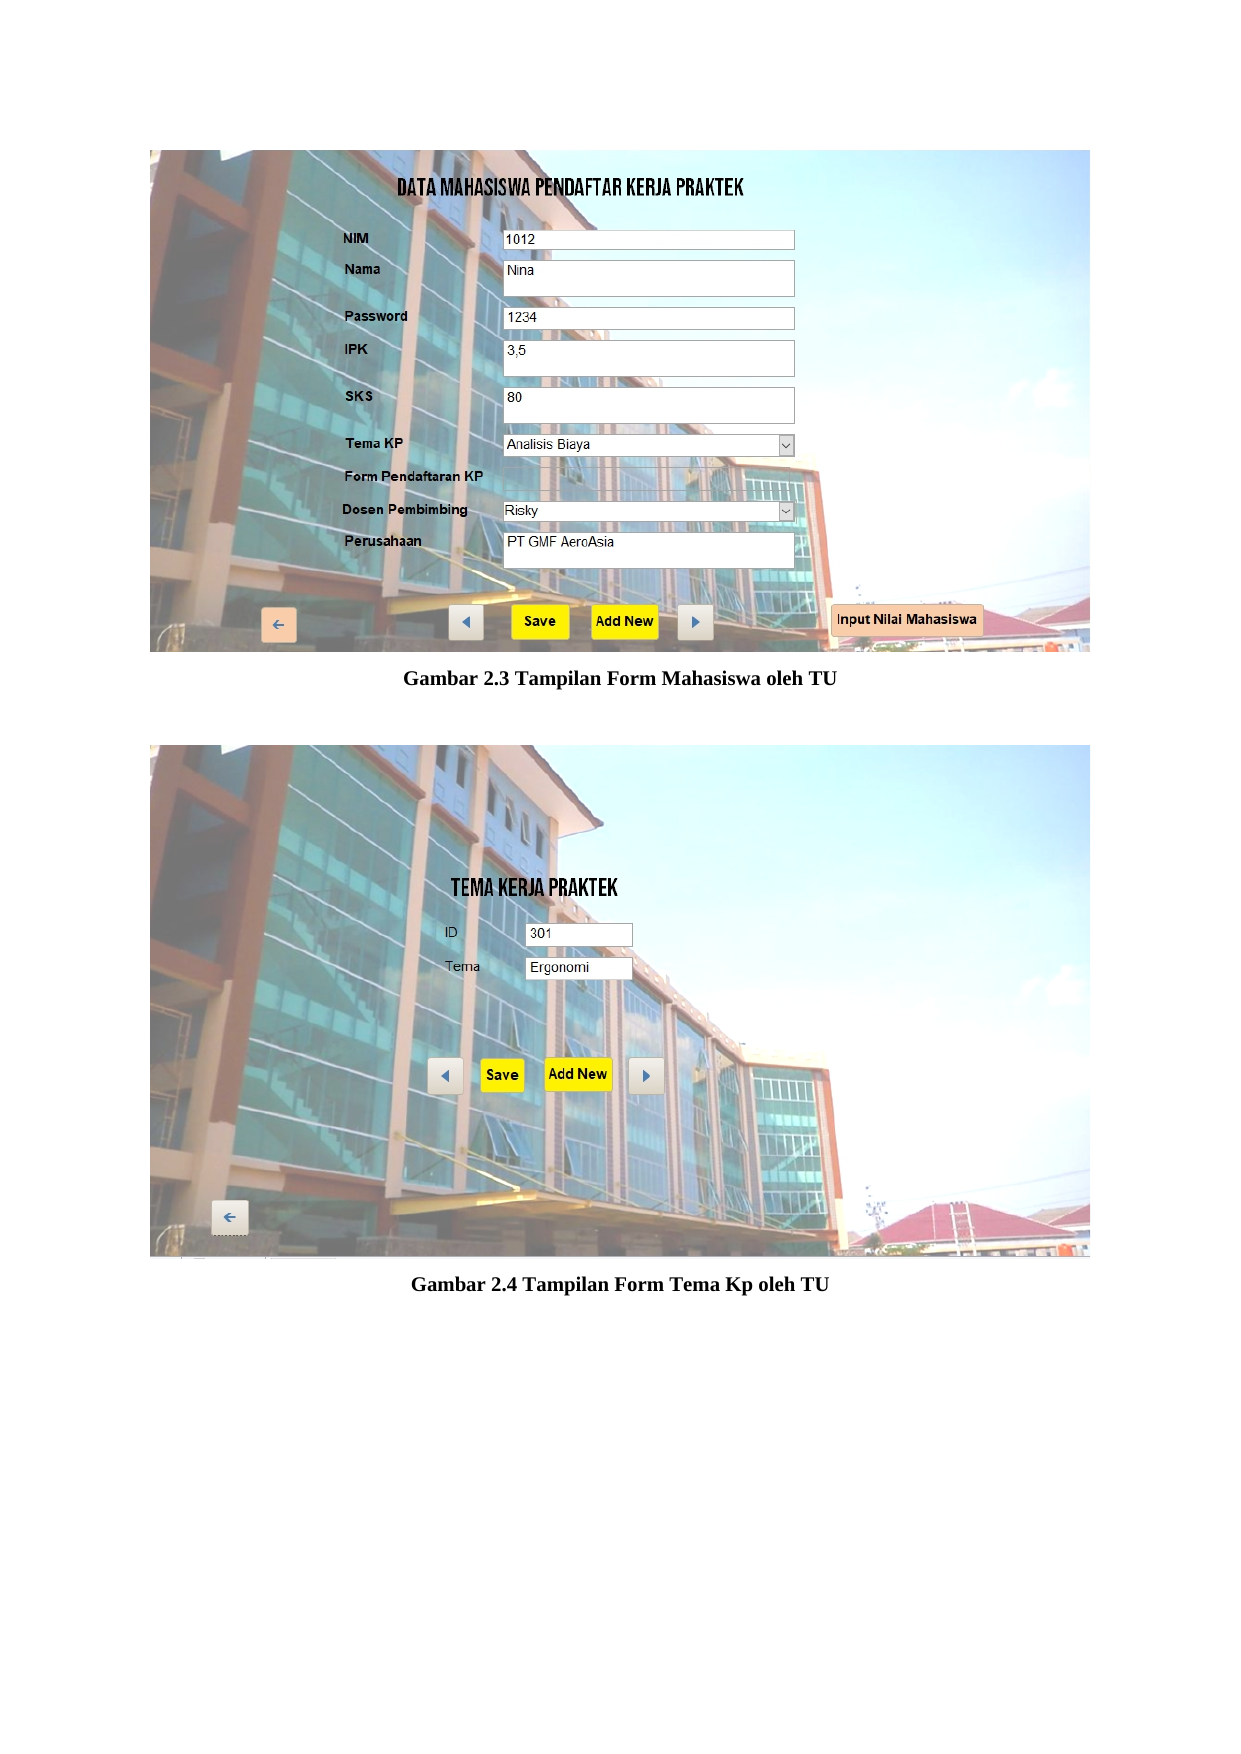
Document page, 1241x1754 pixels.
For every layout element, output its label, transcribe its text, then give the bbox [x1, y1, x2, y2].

text Gambar 2.3 Tampilan Form Mahasiswa oleh TU [150, 666, 1090, 690]
picture [150, 150, 1091, 652]
picture [150, 745, 1091, 1259]
text Gambar 2.4 Tampilan Form Tema Kp oleh TU [150, 1272, 1090, 1296]
